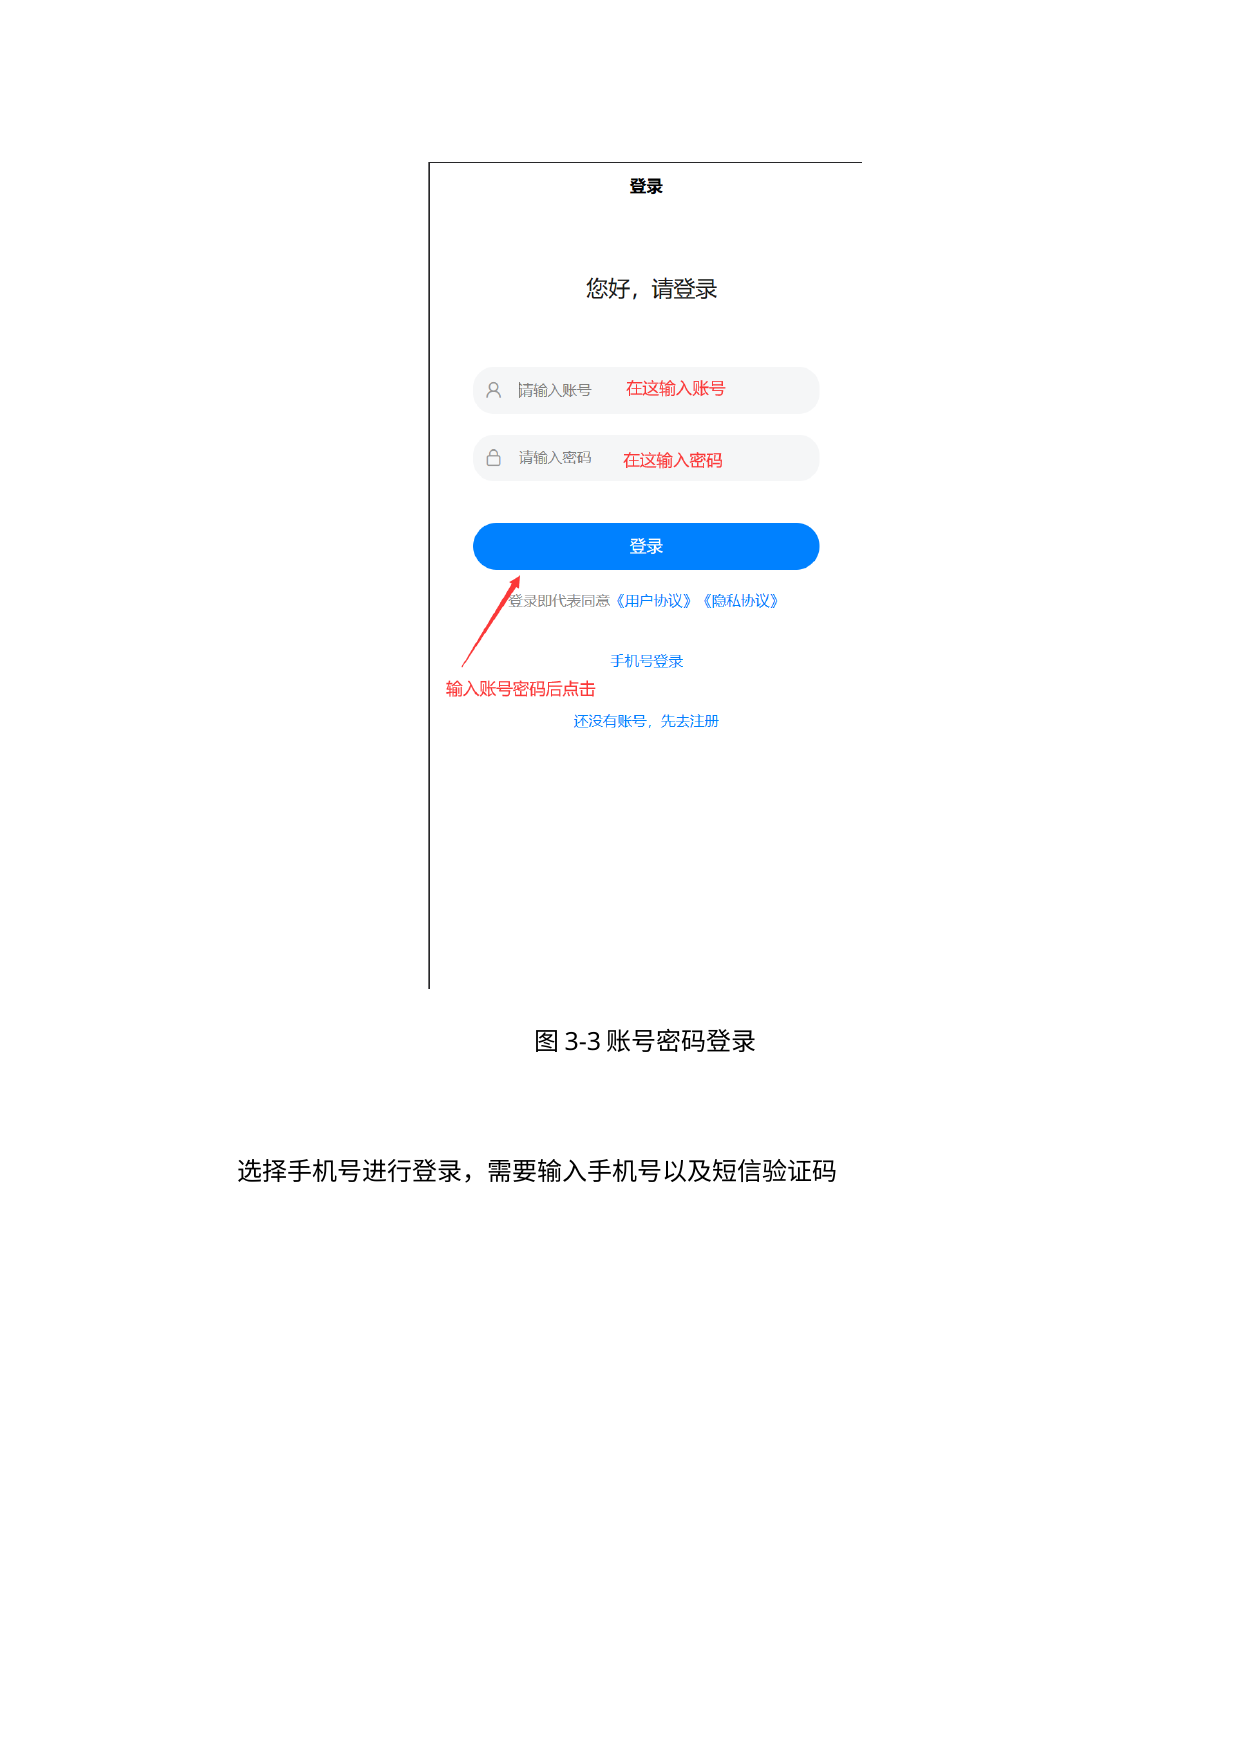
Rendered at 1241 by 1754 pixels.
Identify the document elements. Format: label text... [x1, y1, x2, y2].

text 选择手机号进行登录，需要输入手机号以及短信验证码 [187, 1137, 1053, 1202]
text 图3-3账号密码登录 [187, 1007, 1053, 1072]
picture [428, 162, 862, 989]
